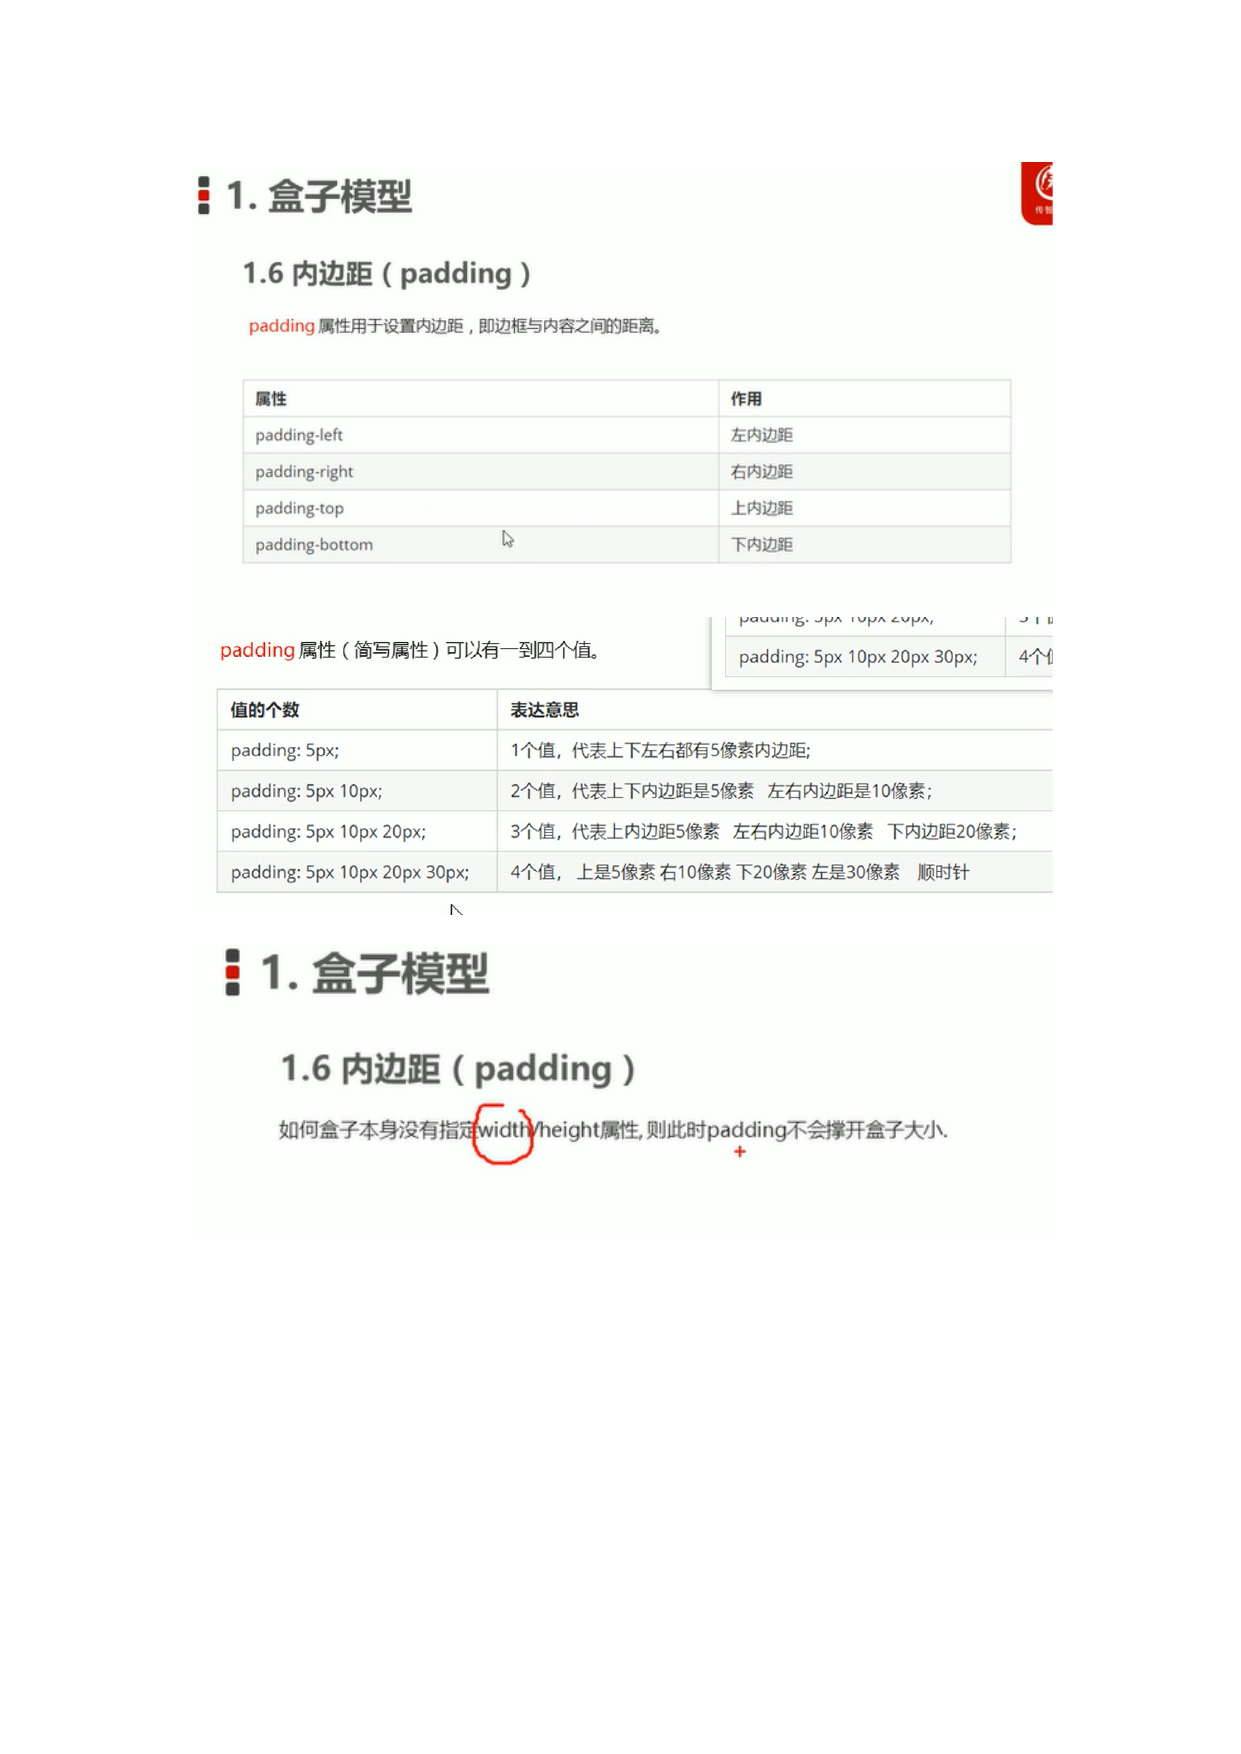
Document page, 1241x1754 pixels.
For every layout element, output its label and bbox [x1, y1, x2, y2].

picture [187, 162, 1053, 615]
picture [187, 942, 1053, 1242]
picture [187, 617, 1053, 915]
